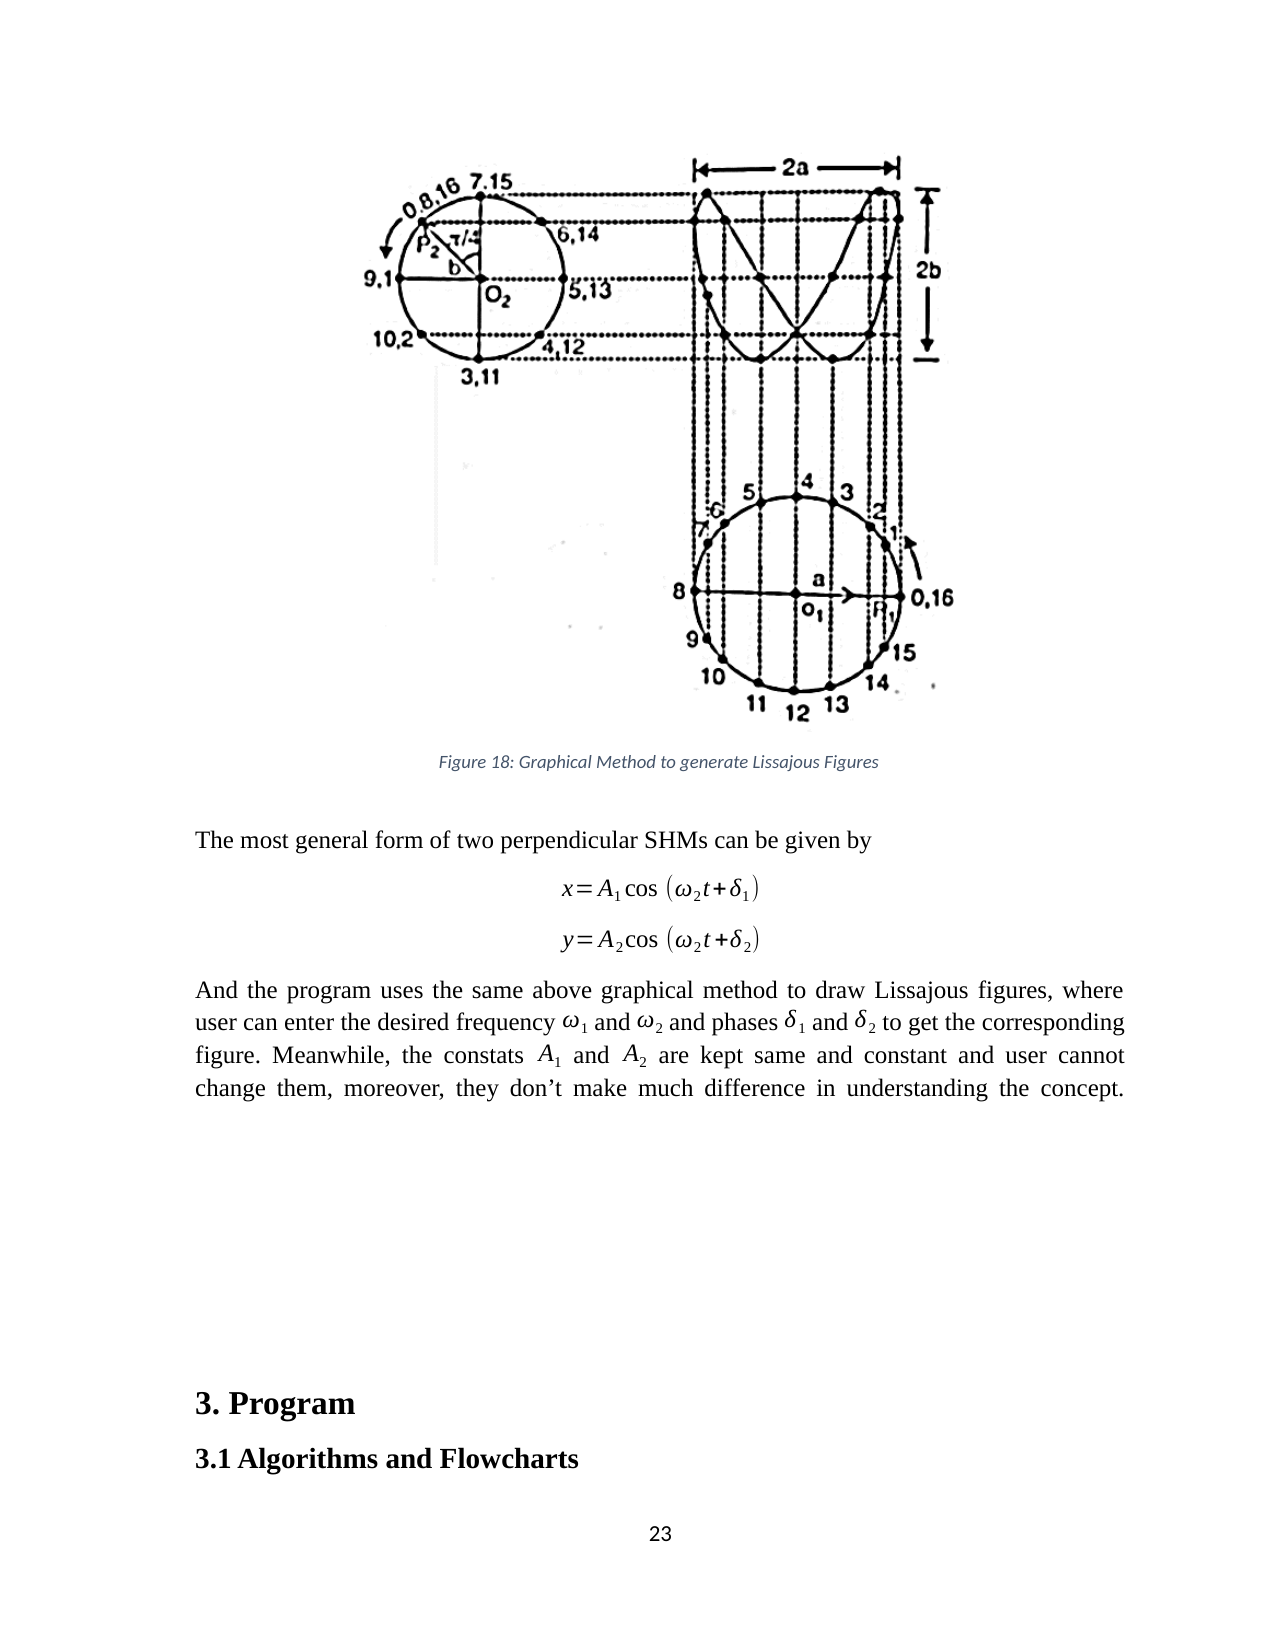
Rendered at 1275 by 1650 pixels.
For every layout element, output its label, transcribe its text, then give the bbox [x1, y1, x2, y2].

text 3.1 Algorithms and Flowcharts [195, 1441, 1125, 1474]
text The most general form of two perpendicular SHMs can be given by [195, 794, 1125, 854]
text Figure 18: Graphical Method to generate Lissajous Figures [195, 751, 1125, 773]
text And the program uses the same above graphical method to draw Lissajous figures, where user can enter the desired frequency and and phases and to get the corresponding figure. Meanwhile, the constats and are kept same and constant and user cannot change them, moreover, they don’t make much difference in understanding the concept. [195, 975, 1125, 1132]
text 3. Program [195, 1383, 1125, 1421]
picture [358, 150, 962, 732]
